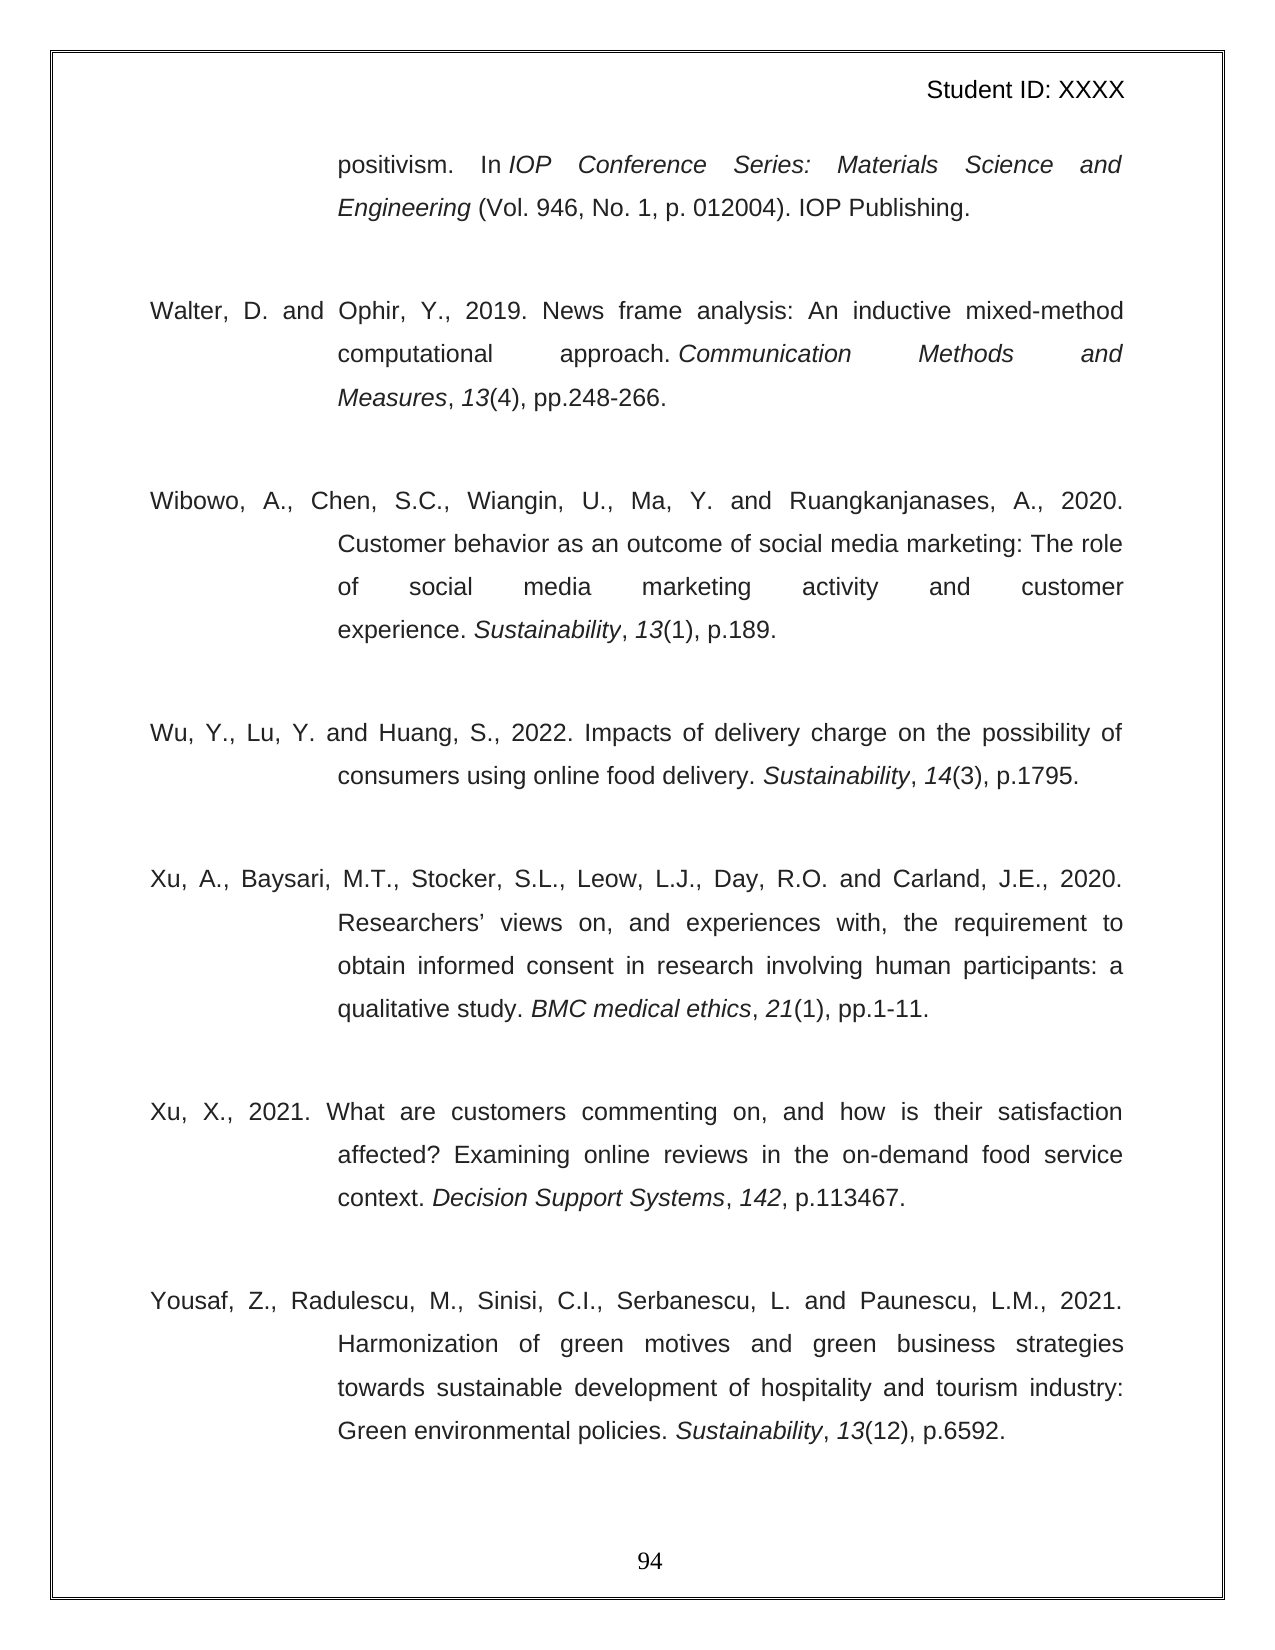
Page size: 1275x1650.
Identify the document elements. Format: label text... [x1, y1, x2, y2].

text Yousaf, Z., Radulescu, M., Sinisi, C.I., Serbanescu, L. and Paunescu, L.M., 2021. Harmonization of green motives and green business strategies towards sustainable development of hospitality and tourism industry: Green environmental policies. Sustainability, 13(12), p.6592. [150, 1315, 1125, 1444]
text Walter, D. and Ophir, Y., 2019. News frame analysis: An inductive mixed-method computational approach. Communication Methods and Measures, 13(4), pp.248-266. [150, 325, 1125, 411]
text Xu, X., 2021. What are customers commenting on, and how is their satisfaction affected? Examining online reviews in the on-demand food service context. Decision Support Systems, 142, p.113467. [150, 1126, 1125, 1212]
text Wibowo, A., Chen, S.C., Wiangin, U., Ma, Y. and Ruangkanjanases, A., 2020. Customer behavior as an outcome of social media marketing: The role of social media marketing activity and customer experience. Sustainability, 13(1), p.189. [150, 514, 1125, 644]
text Wu, Y., Lu, Y. and Huang, S., 2022. Impacts of delivery charge on the possibility of consumers using online food delivery. Sustainability, 14(3), p.1795. [150, 747, 1125, 790]
text Xu, A., Baysari, M.T., Stocker, S.L., Leow, L.J., Day, R.O. and Carland, J.E., 2020. Researchers’ views on, and experiences with, the requirement to obtain informed consent in research involving human participants: a qualitative study. BMC medical ethics, 21(1), pp.1-11. [150, 893, 1125, 1022]
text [150, 150, 1125, 222]
